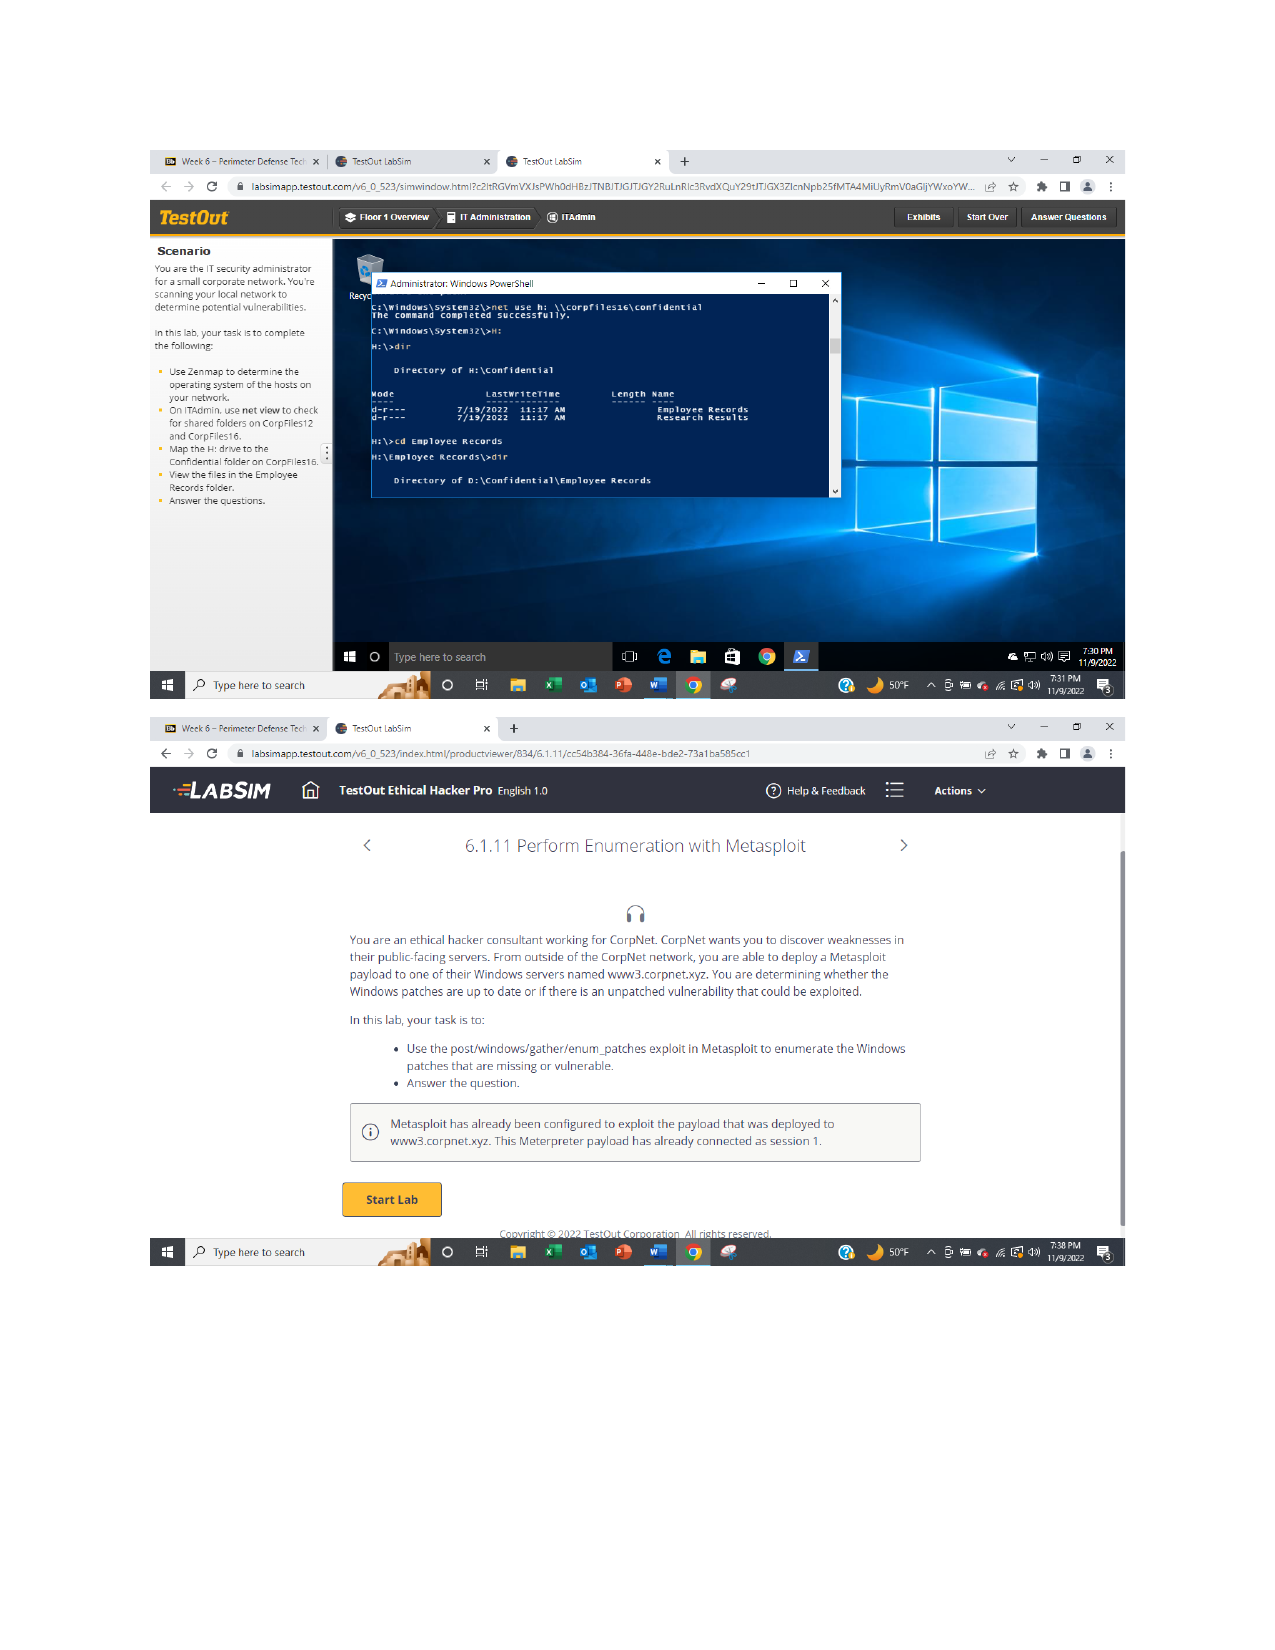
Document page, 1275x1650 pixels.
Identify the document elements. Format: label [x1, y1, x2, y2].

picture [150, 717, 1125, 1266]
picture [150, 150, 1125, 699]
